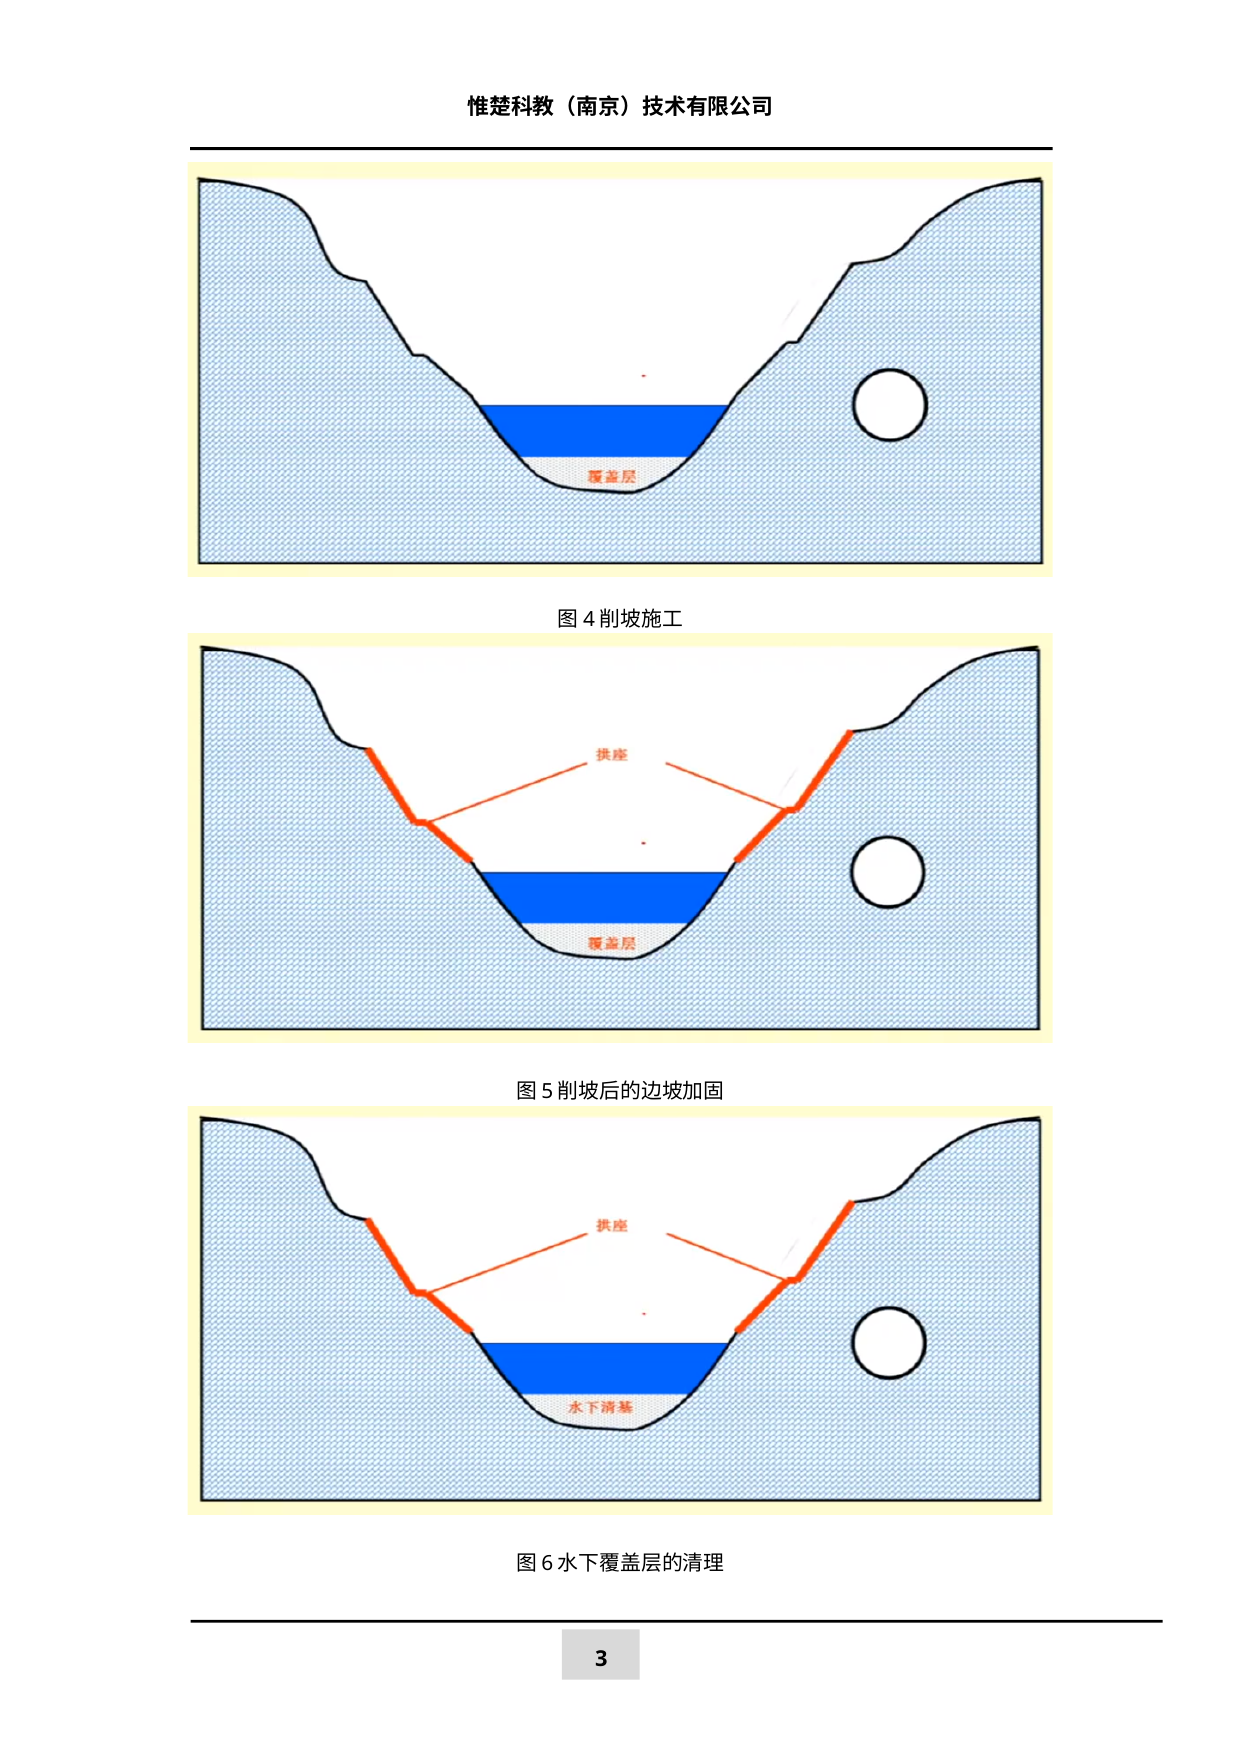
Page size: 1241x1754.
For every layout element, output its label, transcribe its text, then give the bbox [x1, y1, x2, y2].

text 图 5 削坡后的边坡加固 [187, 1073, 1053, 1106]
picture [187, 162, 1053, 577]
picture [187, 1106, 1053, 1515]
text 图 4 削坡施工 [187, 601, 1053, 633]
text 图 6 水下覆盖层的清理 [187, 1545, 1053, 1578]
picture [187, 633, 1053, 1043]
